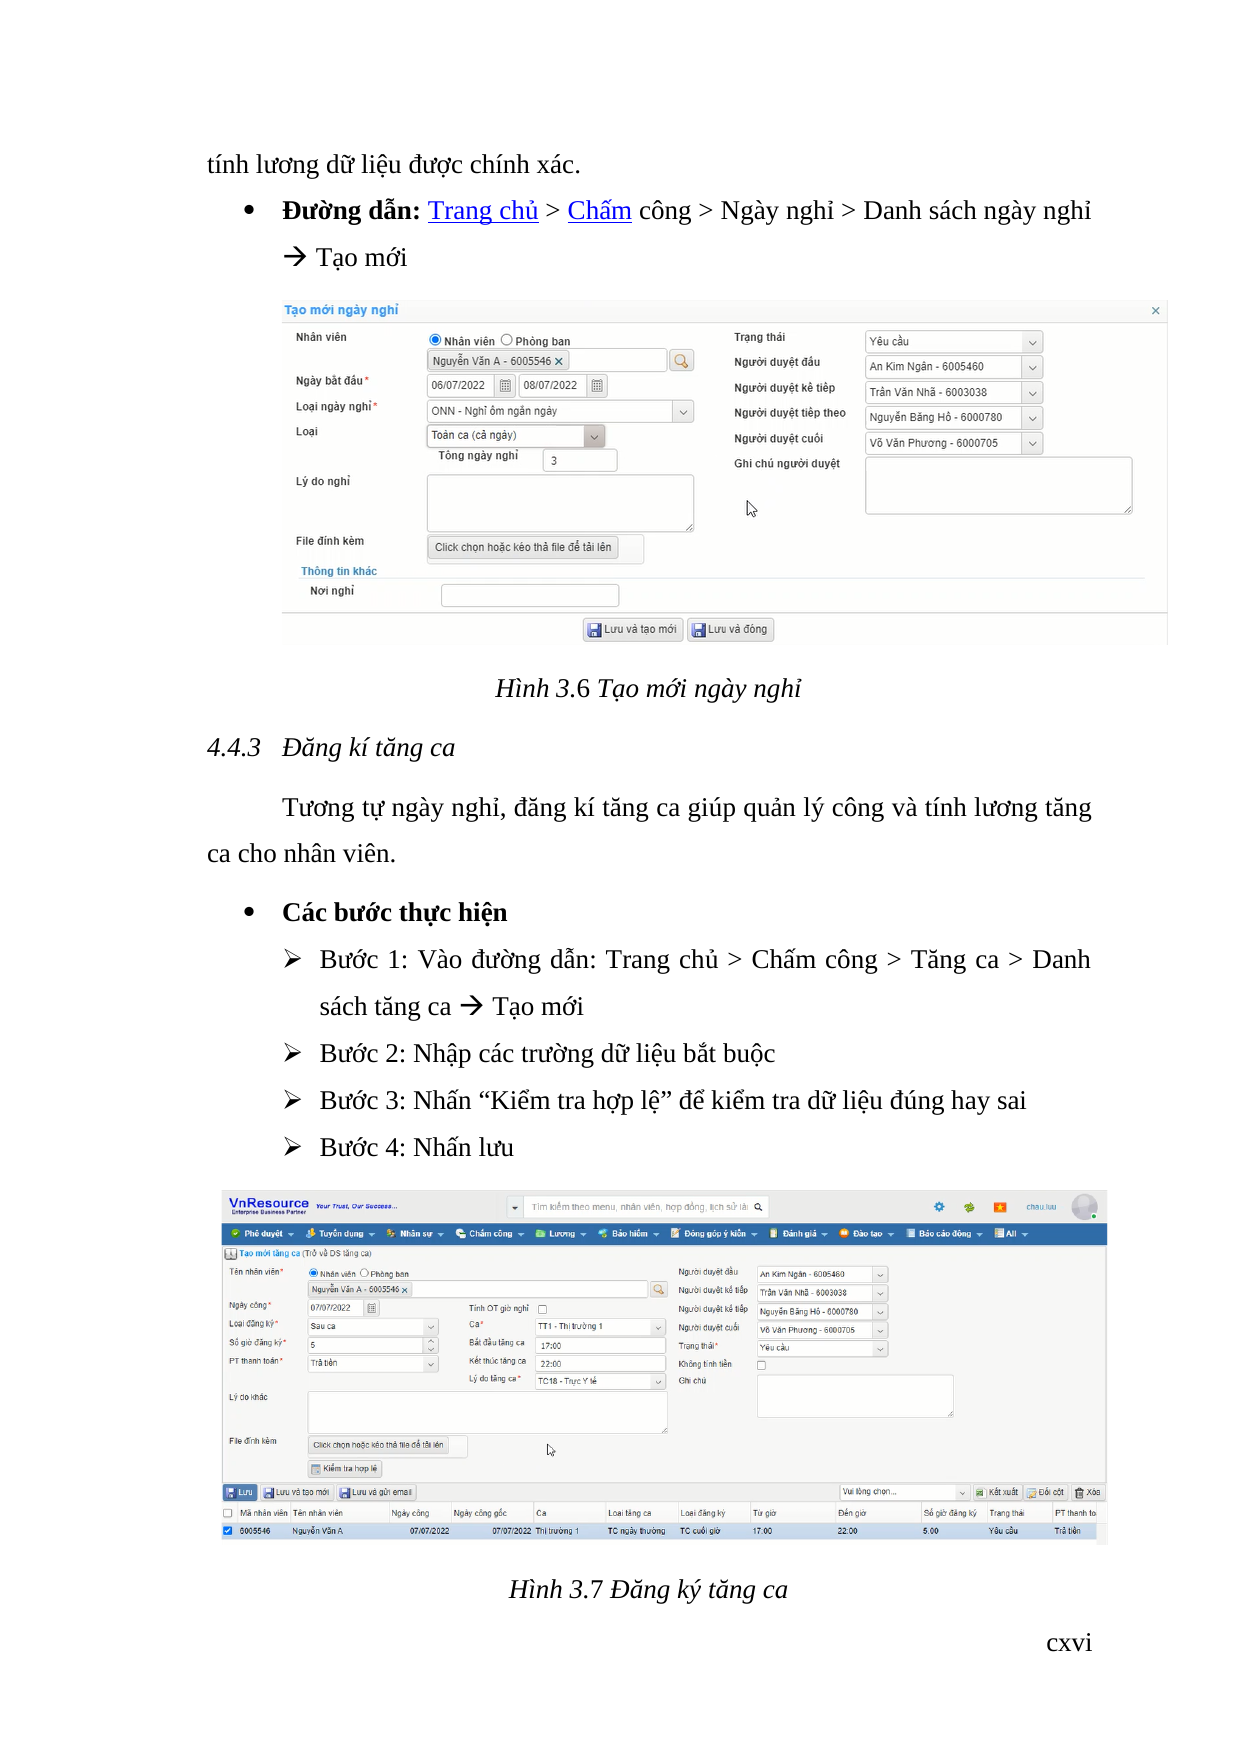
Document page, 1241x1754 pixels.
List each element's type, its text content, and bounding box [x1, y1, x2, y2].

list Đường dẫn: Trang chủ > Chấm công > Ngày nghỉ > Danh sách ngày nghỉ Tạo mới [244, 194, 1092, 272]
text Tương tự ngày nghỉ, đăng kí tăng ca giúp quản lý công và tính lương tăng ca cho nhân viên. [207, 791, 1092, 868]
list Bước 4: Nhấn lưu [282, 1131, 1092, 1162]
list Bước 3: Nhấn “Kiểm tra hợp lệ” để kiểm tra dữ liệu đúng hay sai [282, 1084, 1092, 1115]
picture [281, 300, 1168, 645]
picture [221, 1190, 1108, 1545]
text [207, 148, 1092, 179]
list Bước 2: Nhập các trường dữ liệu bắt buộc [282, 1037, 1092, 1068]
list Bước 1: Vào đường dẫn: Trang chủ > Chấm công > Tăng ca > Danh sách tăng ca Tạo mới [282, 943, 1092, 1021]
list Đăng kí tăng ca [207, 731, 1092, 763]
list Các bước thực hiện [244, 896, 1092, 928]
